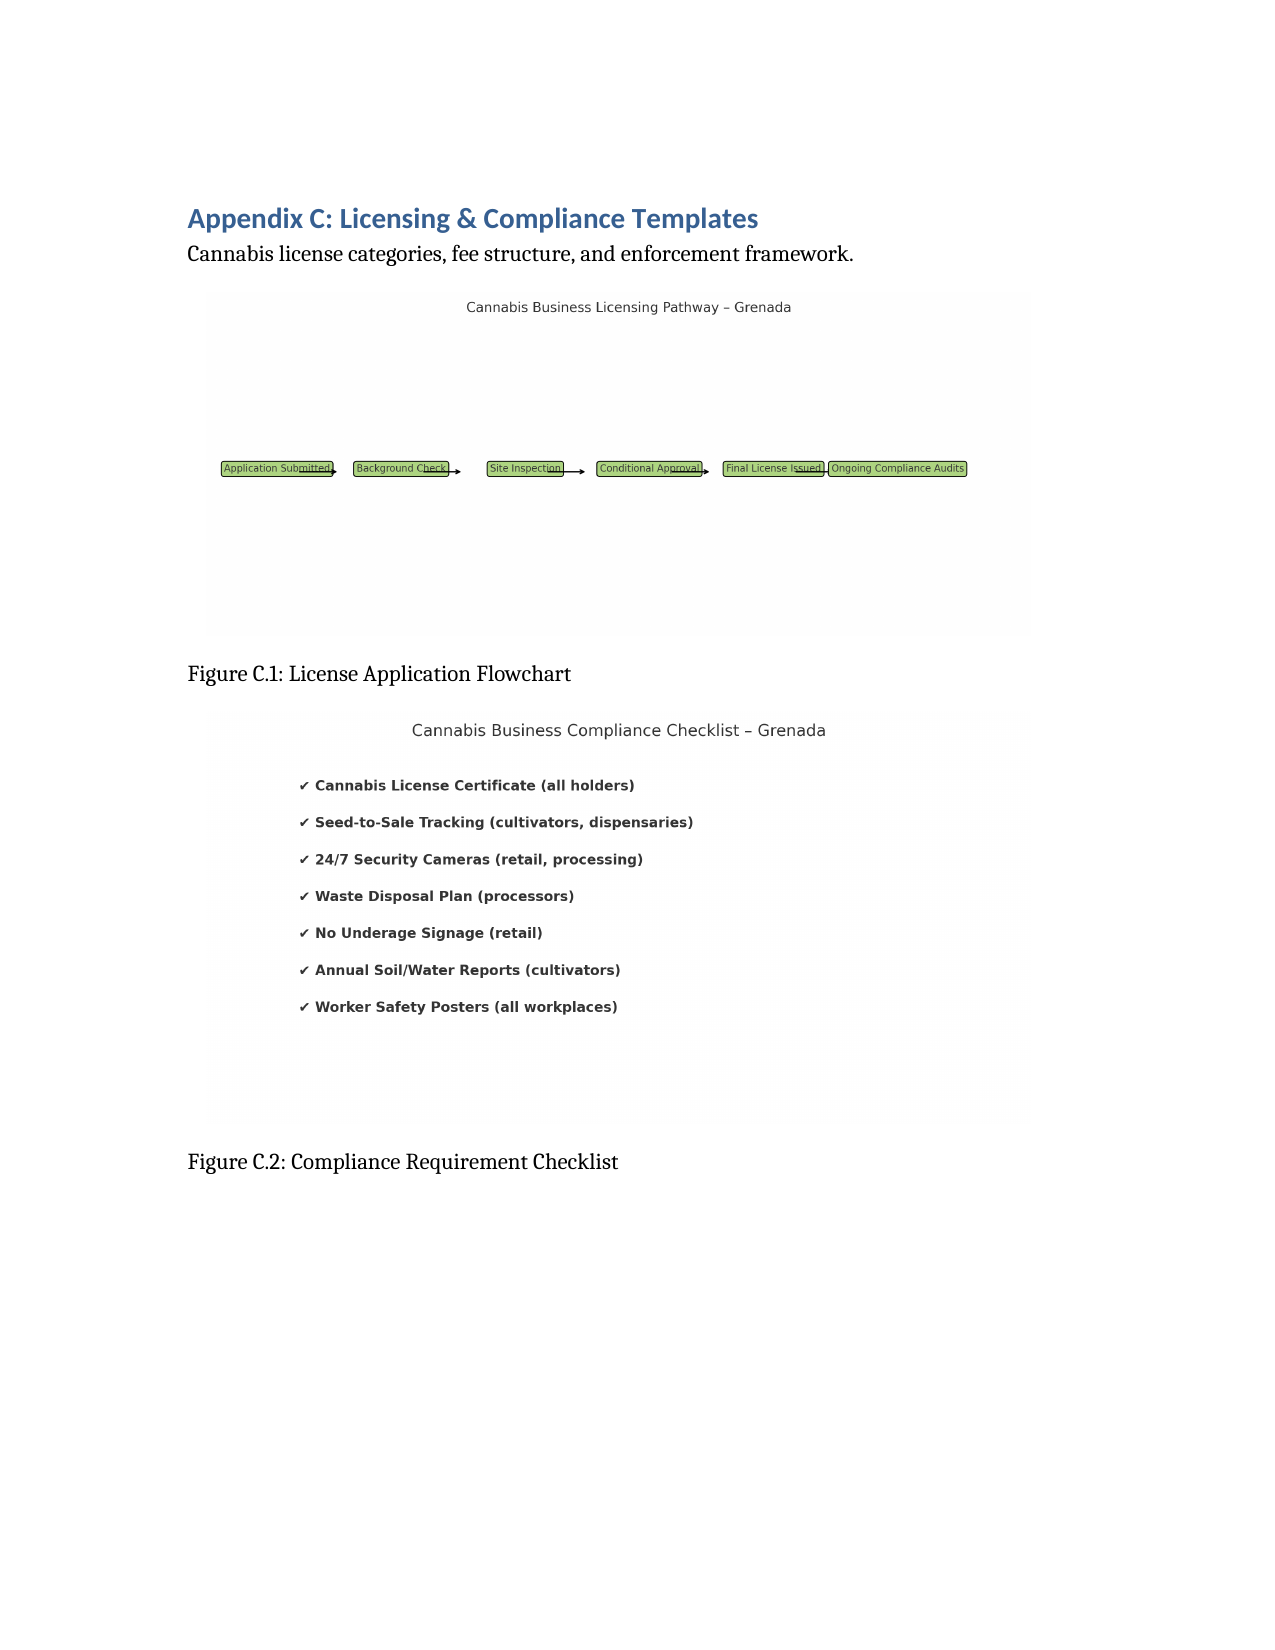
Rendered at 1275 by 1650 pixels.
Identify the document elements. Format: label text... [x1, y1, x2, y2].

picture [206, 292, 1032, 636]
picture [206, 711, 1032, 1124]
text Cannabis license categories, fee structure, and enforcement framework. [187, 241, 1087, 267]
text Figure C.1: License Application Flowchart [187, 660, 1087, 687]
subtitle Appendix C: Licensing & Compliance Templates [187, 200, 1087, 236]
text Figure C.2: Compliance Requirement Checklist [187, 1149, 1087, 1175]
